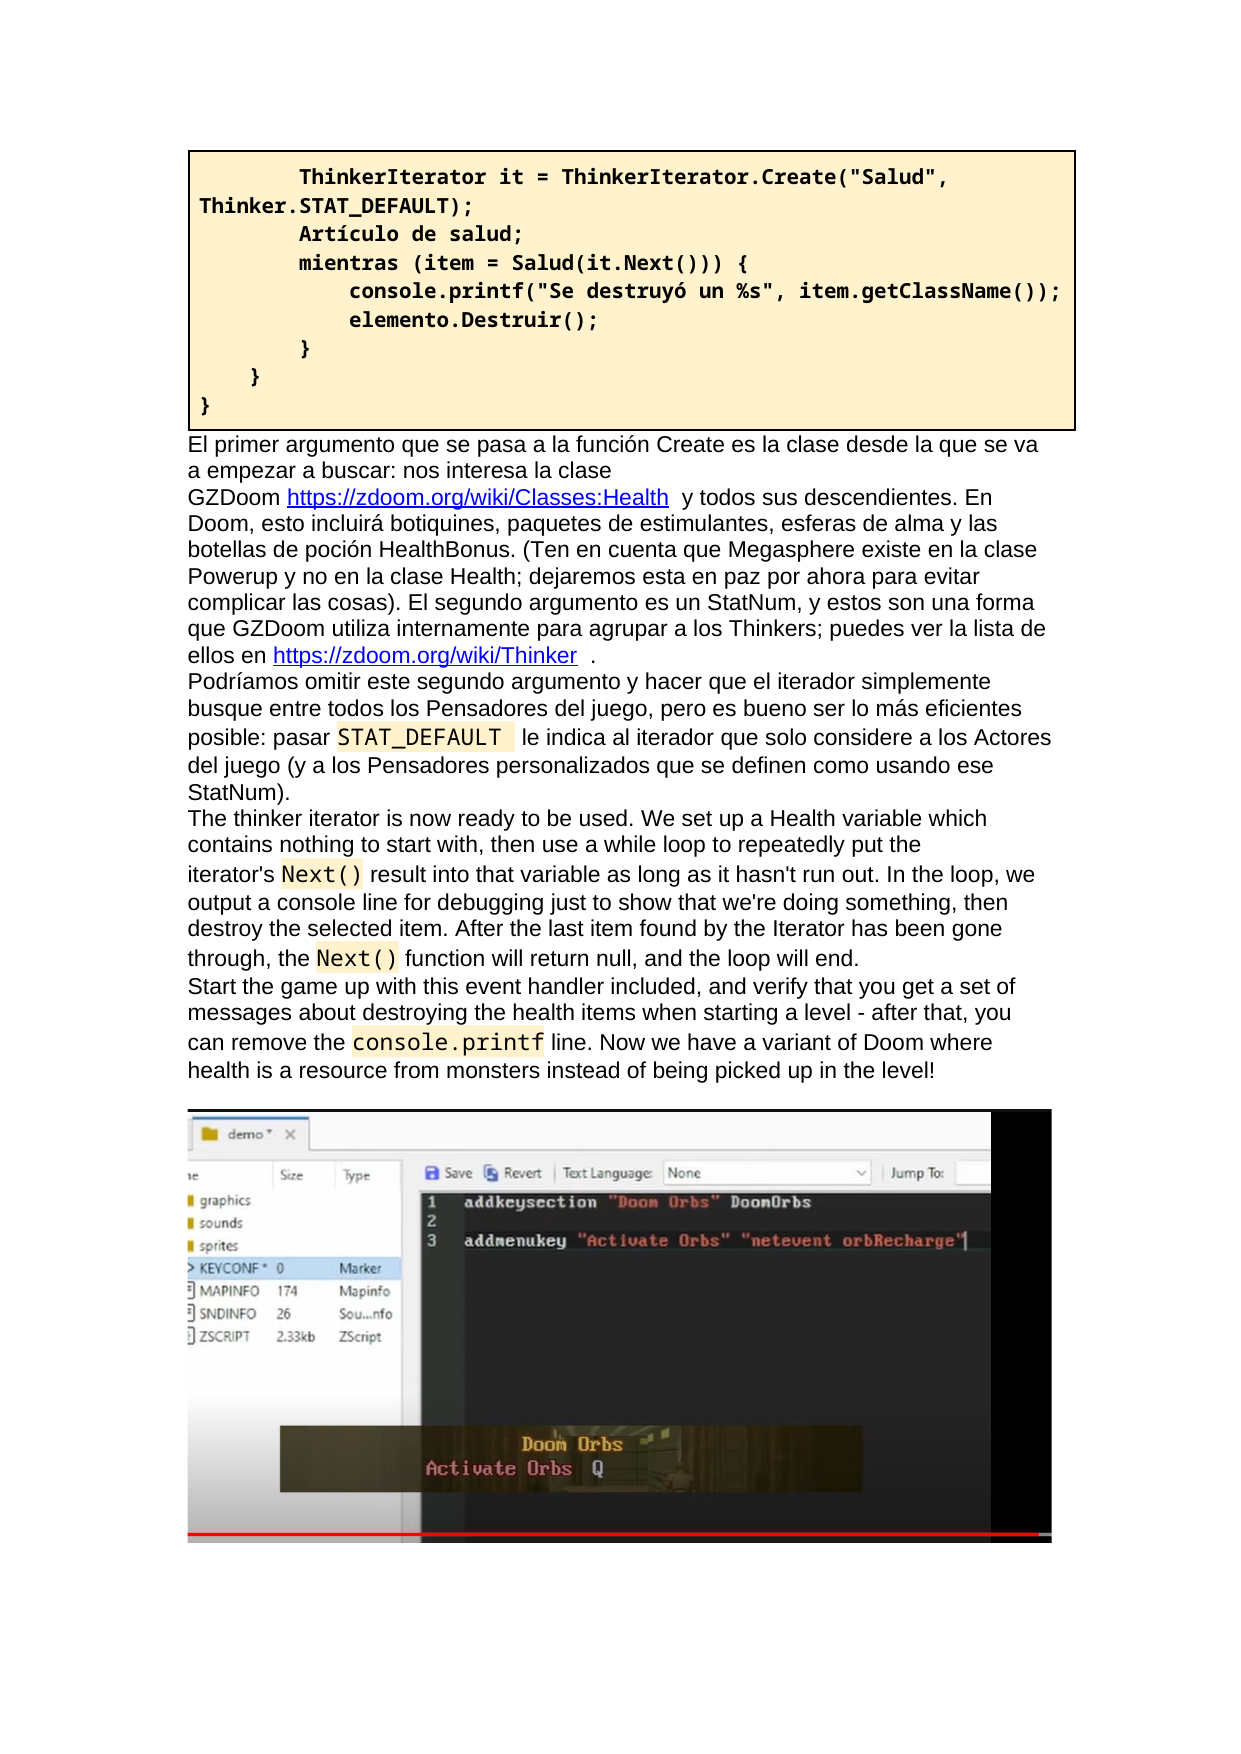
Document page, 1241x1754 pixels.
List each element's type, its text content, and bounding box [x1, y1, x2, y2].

text El primer argumento que se pasa a la función Create es la clase desde la que se va a empezar a buscar: nos interesa la clase GZDoom https://zdoom.org/wiki/Classes:Health y todos sus descendientes. En Doom, esto incluirá botiquines, paquetes de estimulantes, esferas de alma y las botellas de poción HealthBonus. (Ten en cuenta que Megasphere existe en la clase Powerup y no en la clase Health; dejaremos esta en paz por ahora para evitar complicar las cosas). El segundo argumento es un StatNum, y estos son una forma que GZDoom utiliza internamente para agrupar a los Thinkers; puedes ver la lista de ellos en https://zdoom.org/wiki/Thinker . [187, 431, 1053, 668]
text Podríamos omitir este segundo argumento y hacer que el iterador simplemente busque entre todos los Pensadores del juego, pero es bueno ser lo más eficientes posible: pasar STAT_DEFAULT le indica al iterador que solo considere a los Actores del juego (y a los Pensadores personalizados que se definen como usando ese StatNum). [187, 668, 1053, 805]
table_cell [190, 152, 1074, 429]
text The thinker iterator is now ready to be used. We set up a Health variable which contains nothing to start with, then use a while loop to repeatedly put the iterator's Next() result into that variable as long as it hasn't run out. In the loop, we output a console line for debugging just to show that we're doing something, then destroy the selected item. After the last item found by the Iterator has been gone through, the Next() function will return null, and the loop will end. [187, 805, 1053, 973]
picture [187, 1109, 1052, 1543]
text Start the game up with this event handler included, and verify that you get a set of messages about destroying the health items when starting a level - after that, you can remove the console.printf line. Now we have a variant of Doom where health is a resource from monsters instead of being picked up in the level! [187, 973, 1053, 1083]
